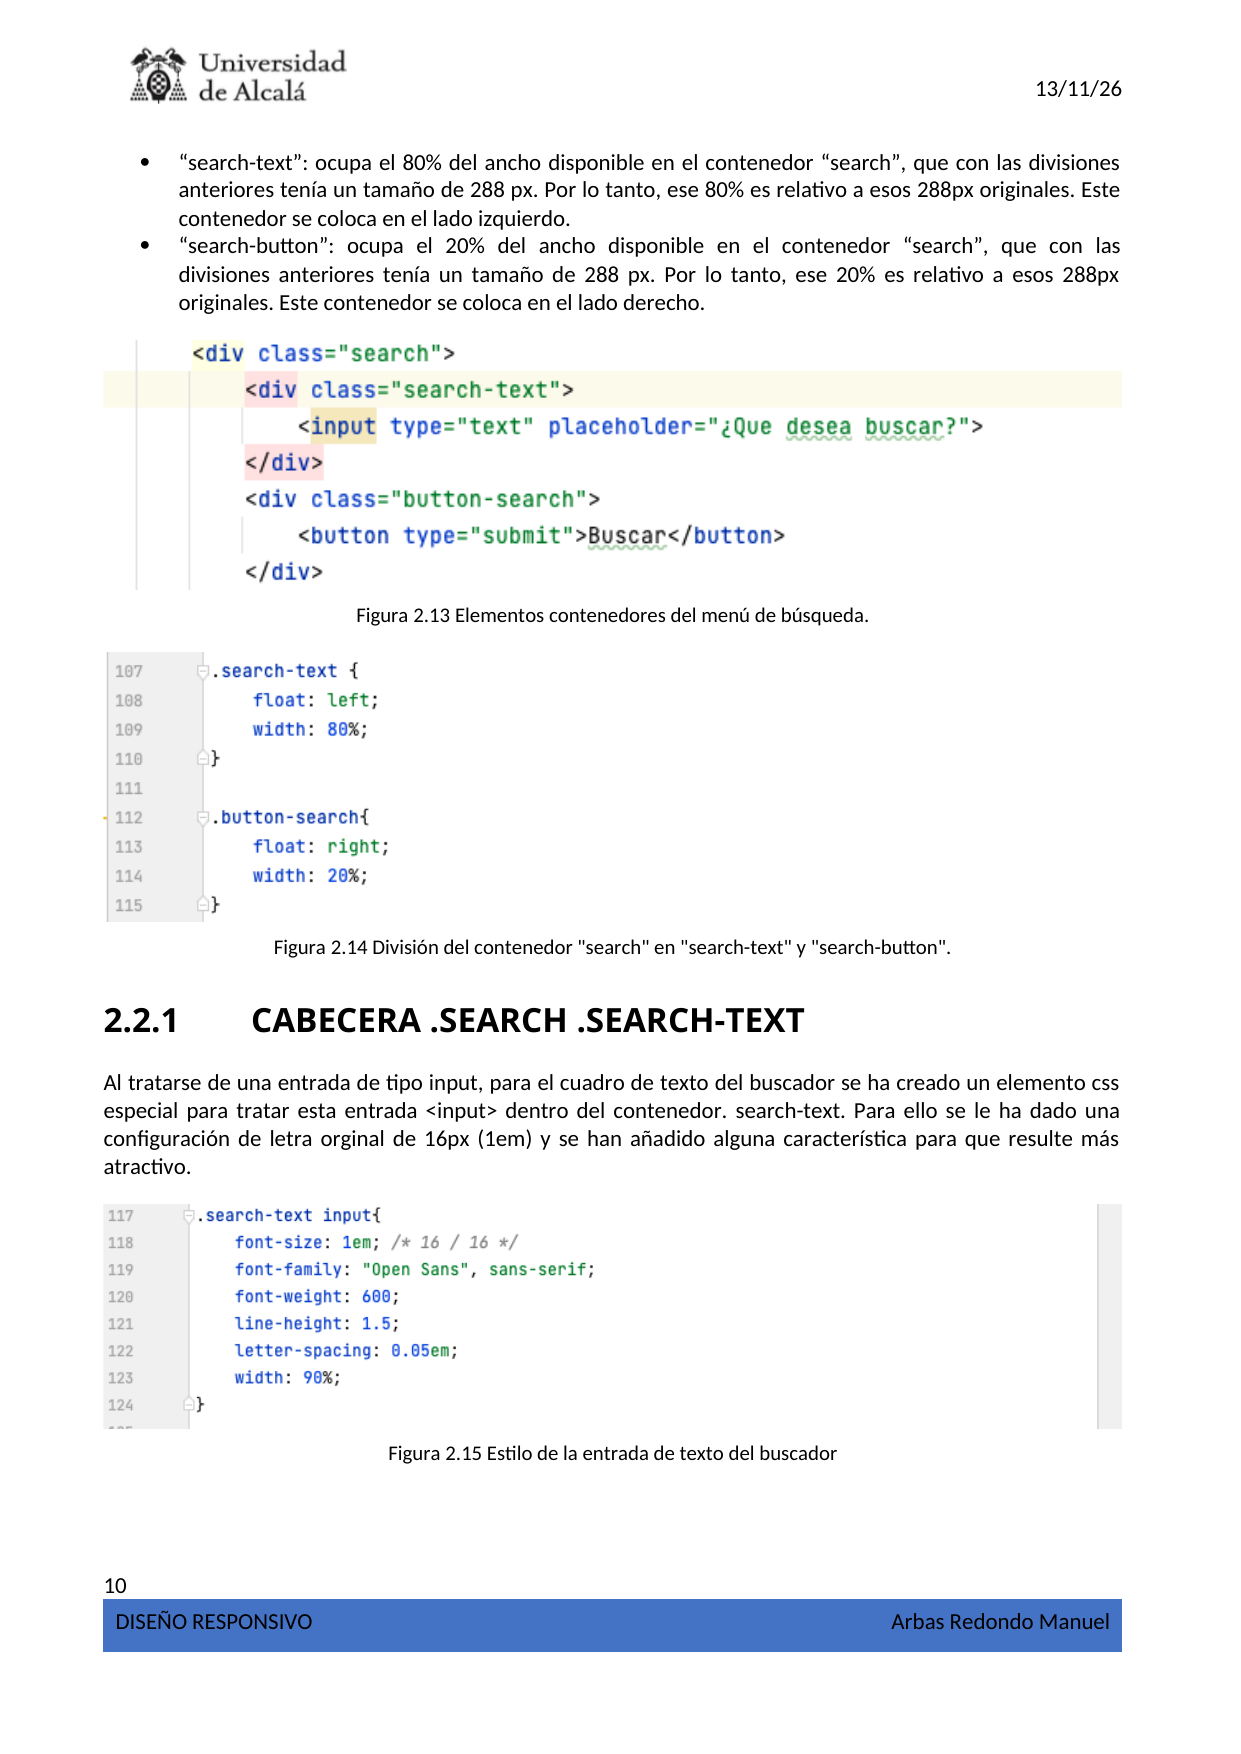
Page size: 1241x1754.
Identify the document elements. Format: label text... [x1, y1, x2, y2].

text Al tratarse de una entrada de tipo input, para el cuadro de texto del buscador se ha creado un elemento css especial para tratar esta entrada <input> dentro del contenedor. search-text. Para ello se le ha dado una configuración de letra orginal de 16px (1em) y se han añadido alguna característica para que resulte más atractivo. [103, 1068, 1122, 1180]
text Figura 2.13 Elementos contenedores del menú de búsqueda. [103, 602, 1122, 628]
picture [103, 1204, 1123, 1429]
text Cabecera .search .search-text [103, 997, 1122, 1043]
text Figura 2.14 División del contenedor "search" en "search-text" y "search-button". [103, 934, 1122, 960]
text Figura 2.15 Estilo de la entrada de texto del buscador [103, 1441, 1122, 1466]
picture [103, 340, 1123, 590]
list “search-button”: ocupa el 20% del ancho disponible en el contenedor “search”, que con las divisiones anteriores tenía un tamaño de 288 px. Por lo tanto, ese 20% es relativo a esos 288px originales. Este contenedor se coloca en el lado derecho. [141, 232, 1122, 316]
picture [126, 20, 360, 118]
list “search-text”: ocupa el 80% del ancho disponible en el contenedor “search”, que con las divisiones anteriores tenía un tamaño de 288 px. Por lo tanto, ese 80% es relativo a esos 288px originales. Este contenedor se coloca en el lado izquierdo. [141, 148, 1122, 232]
picture [103, 652, 1123, 922]
